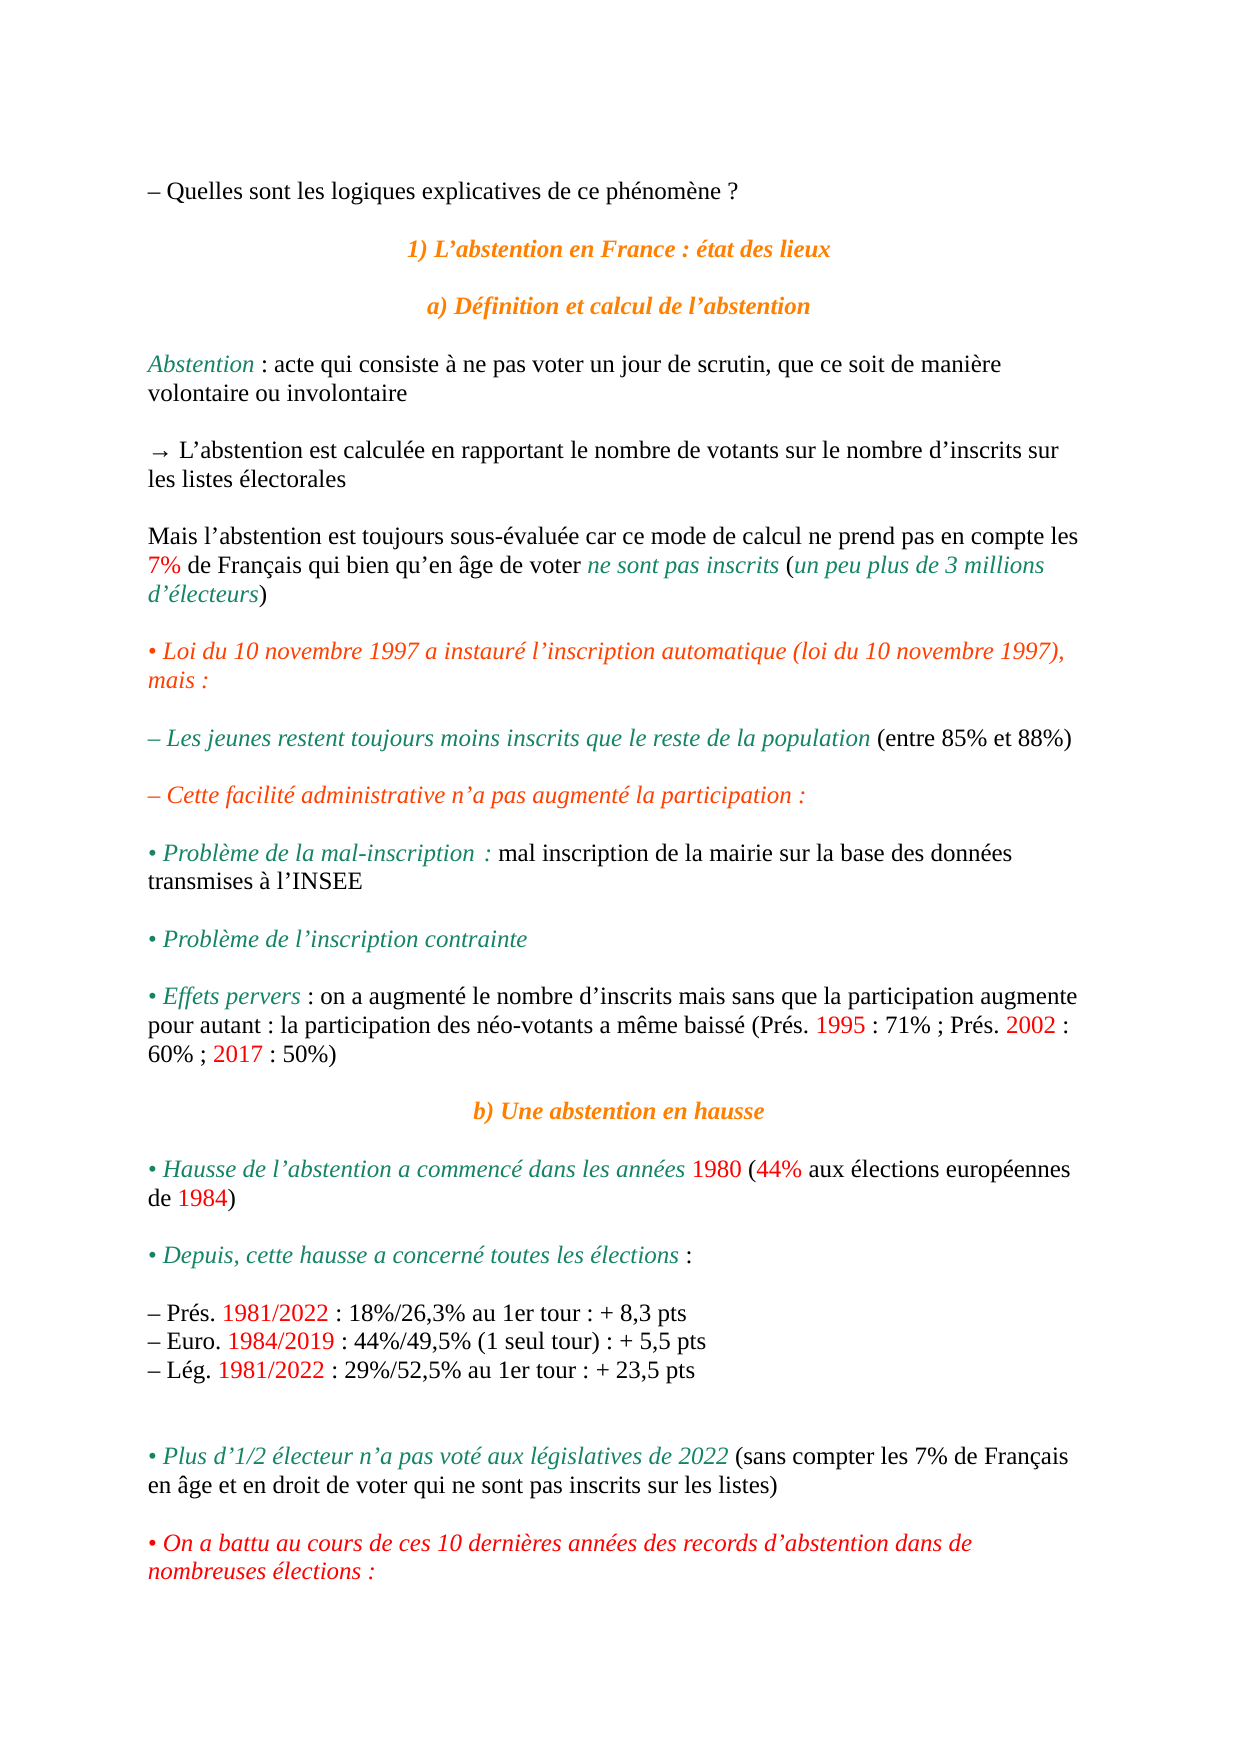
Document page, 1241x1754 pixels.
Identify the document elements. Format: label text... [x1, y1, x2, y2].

text → L’abstention est calculée en rapportant le nombre de votants sur le nombre d’inscrits sur les listes électorales [148, 435, 1093, 493]
text – Lég. 1981/2022 : 29%/52,5% au 1er tour : + 23,5 pts [148, 1355, 1093, 1384]
text • Problème de la mal-inscription : mal inscription de la mairie sur la base des données transmises à l’INSEE [148, 838, 1093, 895]
text • Effets pervers : on a augmenté le nombre d’inscrits mais sans que la participation augmente pour autant : la participation des néo-votants a même baissé (Prés. 1995 : 71% ; Prés. 2002 : 60% ; 2017 : 50%) [148, 981, 1093, 1068]
text 1) L’abstention en France : état des lieux [148, 234, 1093, 263]
text – Prés. 1981/2022 : 18%/26,3% au 1er tour : + 8,3 pts [148, 1298, 1093, 1326]
text Abstention : acte qui consiste à ne pas voter un jour de scrutin, que ce soit de manière volontaire ou involontaire [148, 349, 1093, 406]
text – Cette facilité administrative n’a pas augmenté la participation : [148, 780, 1093, 809]
text • On a battu au cours de ces 10 dernières années des records d’abstention dans de nombreuses élections : [148, 1528, 1093, 1585]
text b) Une abstention en hausse [148, 1096, 1093, 1125]
text • Plus d’1/2 électeur n’a pas voté aux législatives de 2022 (sans compter les 7% de Français en âge et en droit de voter qui ne sont pas inscrits sur les listes) [148, 1441, 1093, 1499]
text – Quelles sont les logiques explicatives de ce phénomène ? [148, 176, 1093, 205]
text • Loi du 10 novembre 1997 a instauré l’inscription automatique (loi du 10 novembre 1997), mais : [148, 636, 1093, 694]
text a) Définition et calcul de l’abstention [148, 291, 1093, 320]
text – Euro. 1984/2019 : 44%/49,5% (1 seul tour) : + 5,5 pts [148, 1326, 1093, 1355]
text • Problème de l’inscription contrainte [148, 924, 1093, 953]
text – Les jeunes restent toujours moins inscrits que le reste de la population (entre 85% et 88%) [148, 723, 1093, 751]
text Mais l’abstention est toujours sous-évaluée car ce mode de calcul ne prend pas en compte les 7% de Français qui bien qu’en âge de voter ne sont pas inscrits (un peu plus de 3 millions d’électeurs) [148, 521, 1093, 608]
text • Depuis, cette hausse a concerné toutes les élections : [148, 1240, 1093, 1269]
text • Hausse de l’abstention a commencé dans les années 1980 (44% aux élections européennes de 1984) [148, 1154, 1093, 1211]
